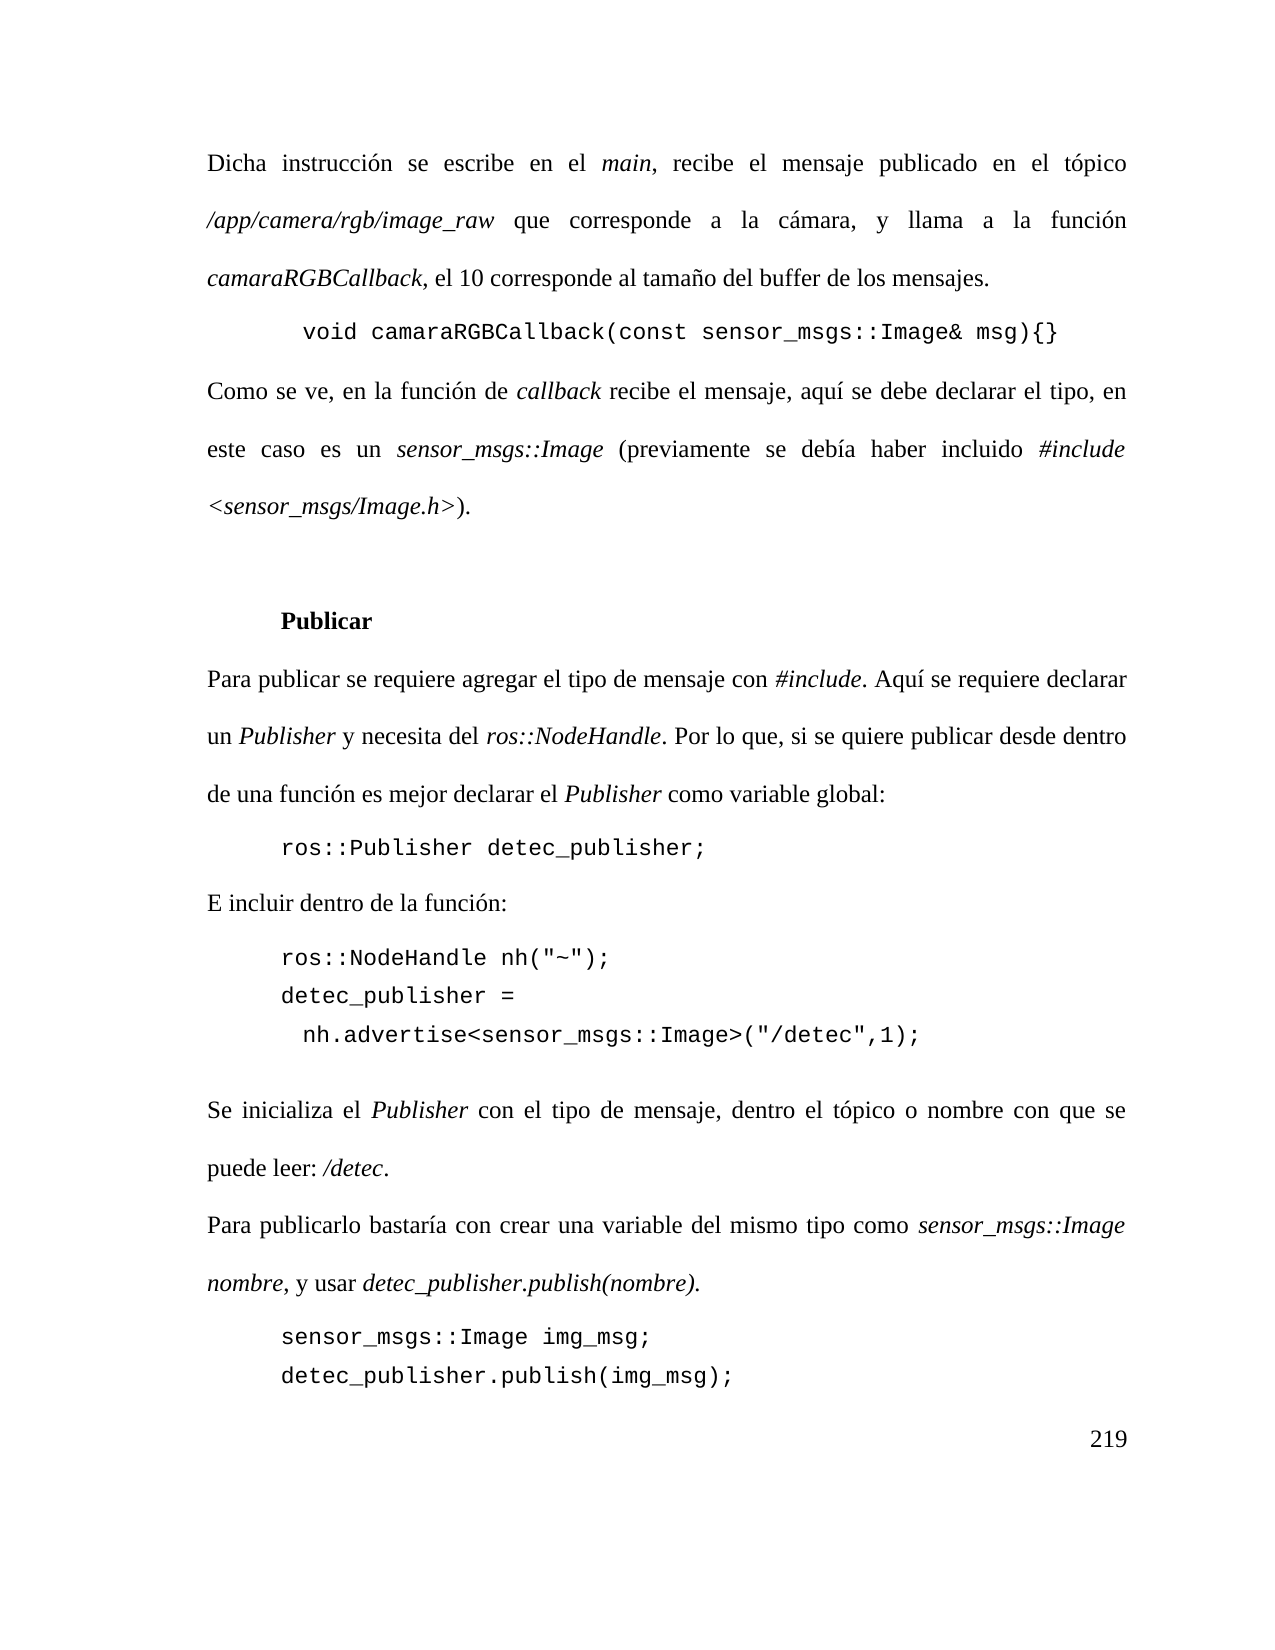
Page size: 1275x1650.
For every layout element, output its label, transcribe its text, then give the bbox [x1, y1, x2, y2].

text Para publicarlo bastaría con crear una variable del mismo tipo como sensor_msgs::Image nombre, y usar detec_publisher.publish(nombre). [207, 1210, 1127, 1297]
text ros::Publisher detec_publisher; [207, 836, 1127, 862]
text detec_publisher = [281, 985, 1127, 1011]
text Dicha instrucción se escribe en el main, recibe el mensaje publicado en el tópico /app/camera/rgb/image_raw que corresponde a la cámara, y llama a la función camaraRGBCallback, el 10 corresponde al tamaño del buffer de los mensajes. [207, 148, 1127, 291]
text Publicar [207, 606, 1127, 635]
text E incluir dentro de la función: [207, 888, 1127, 917]
text Se inicializa el Publisher con el tipo de mensaje, dentro el tópico o nombre con que se puede leer: /detec. [207, 1095, 1127, 1182]
text ros::NodeHandle nh("~"); [281, 946, 1127, 972]
text sensor_msgs::Image img_msg; [281, 1325, 1127, 1351]
text nh.advertise<sensor_msgs::Image>("/detec",1); [281, 1023, 1127, 1049]
text Como se ve, en la función de callback recibe el mensaje, aquí se debe declarar el tipo, en este caso es un sensor_msgs::Image (previamente se debía haber incluido #include <sensor_msgs/Image.h>). [207, 376, 1127, 520]
text detec_publisher.publish(img_msg); [281, 1364, 1127, 1390]
text Para publicar se requiere agregar el tipo de mensaje con #include. Aquí se requiere declarar un Publisher y necesita del ros::NodeHandle. Por lo que, si se quiere publicar desde dentro de una función es mejor declarar el Publisher como variable global: [207, 664, 1127, 808]
text void camaraRGBCallback(const sensor_msgs::Image& msg){} [207, 320, 1127, 346]
